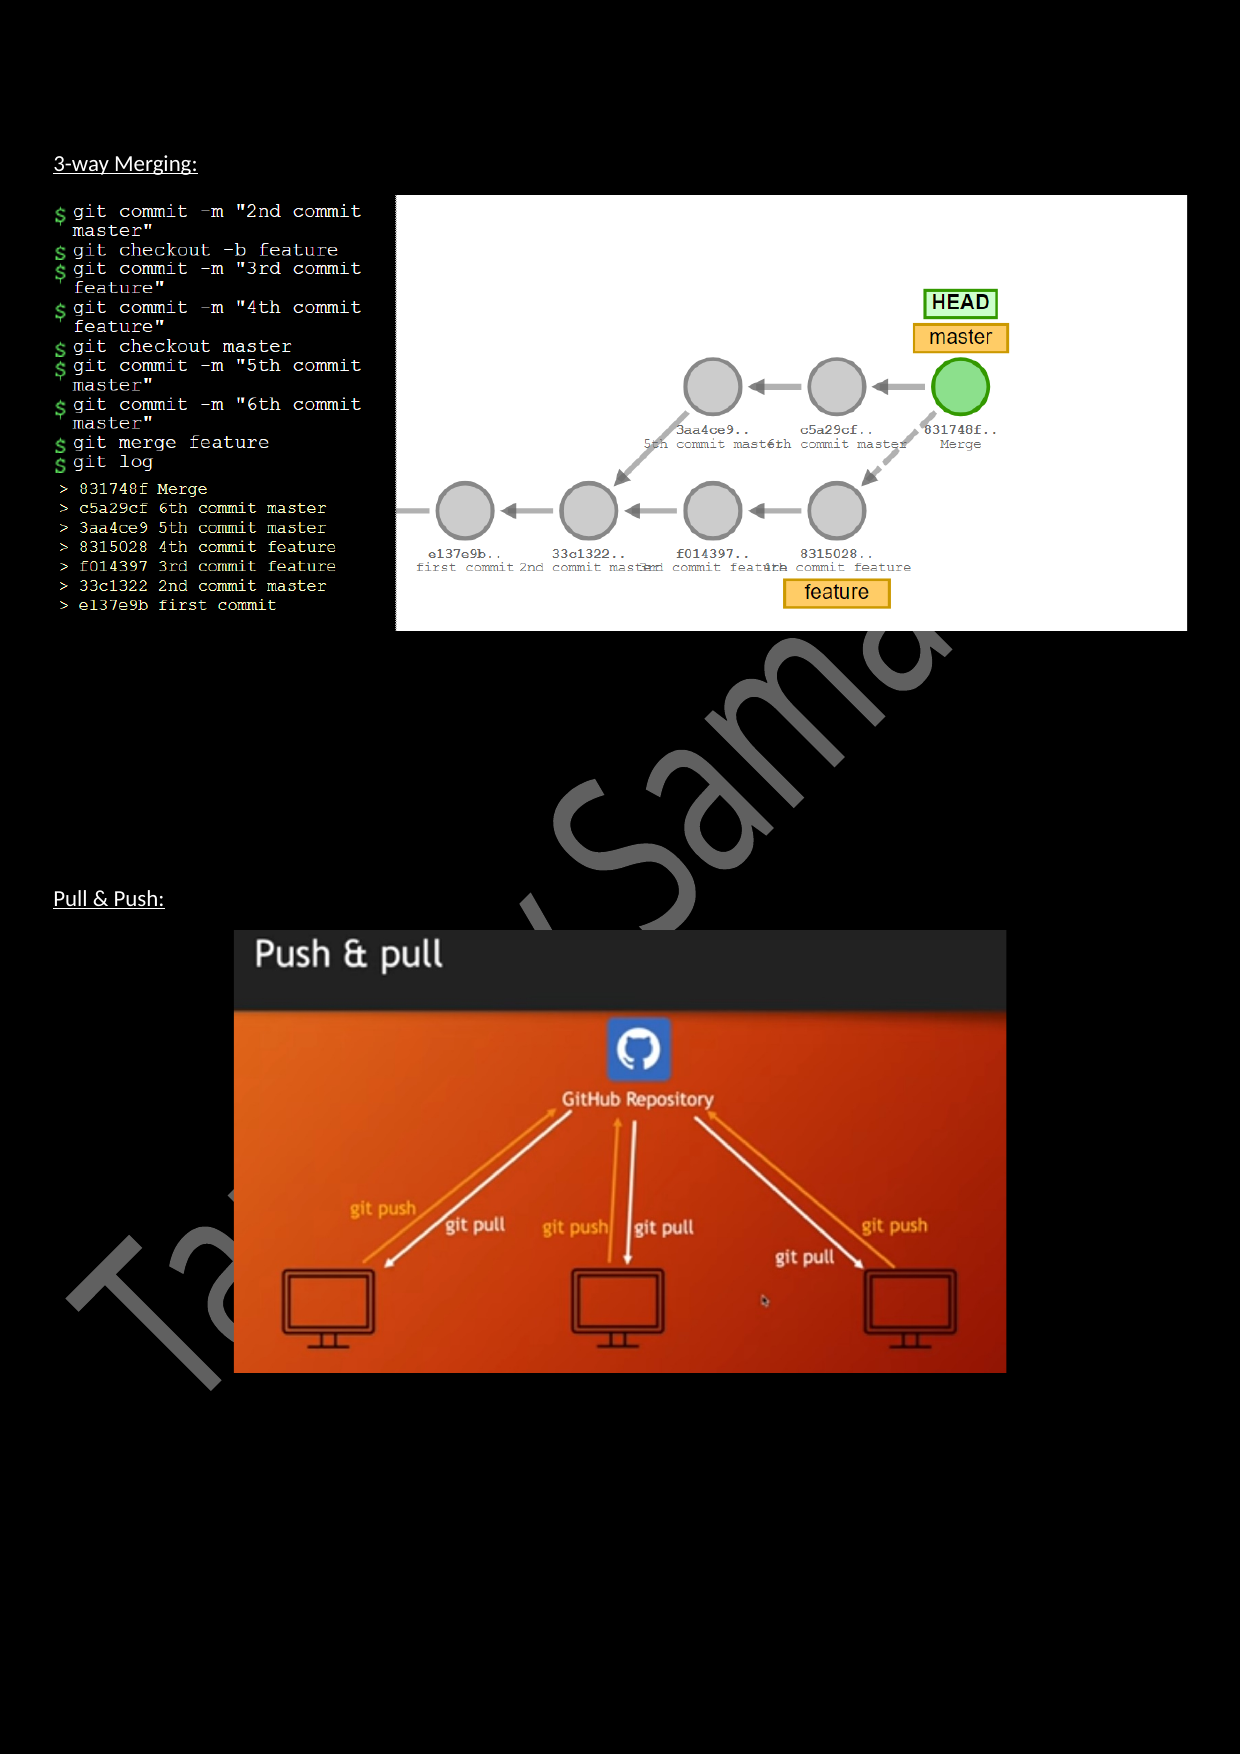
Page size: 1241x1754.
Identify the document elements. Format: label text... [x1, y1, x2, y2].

text Pull & Push: [53, 884, 1187, 912]
picture [53, 195, 1188, 631]
text 3-way Merging: [53, 149, 1187, 177]
picture [233, 930, 1007, 1373]
